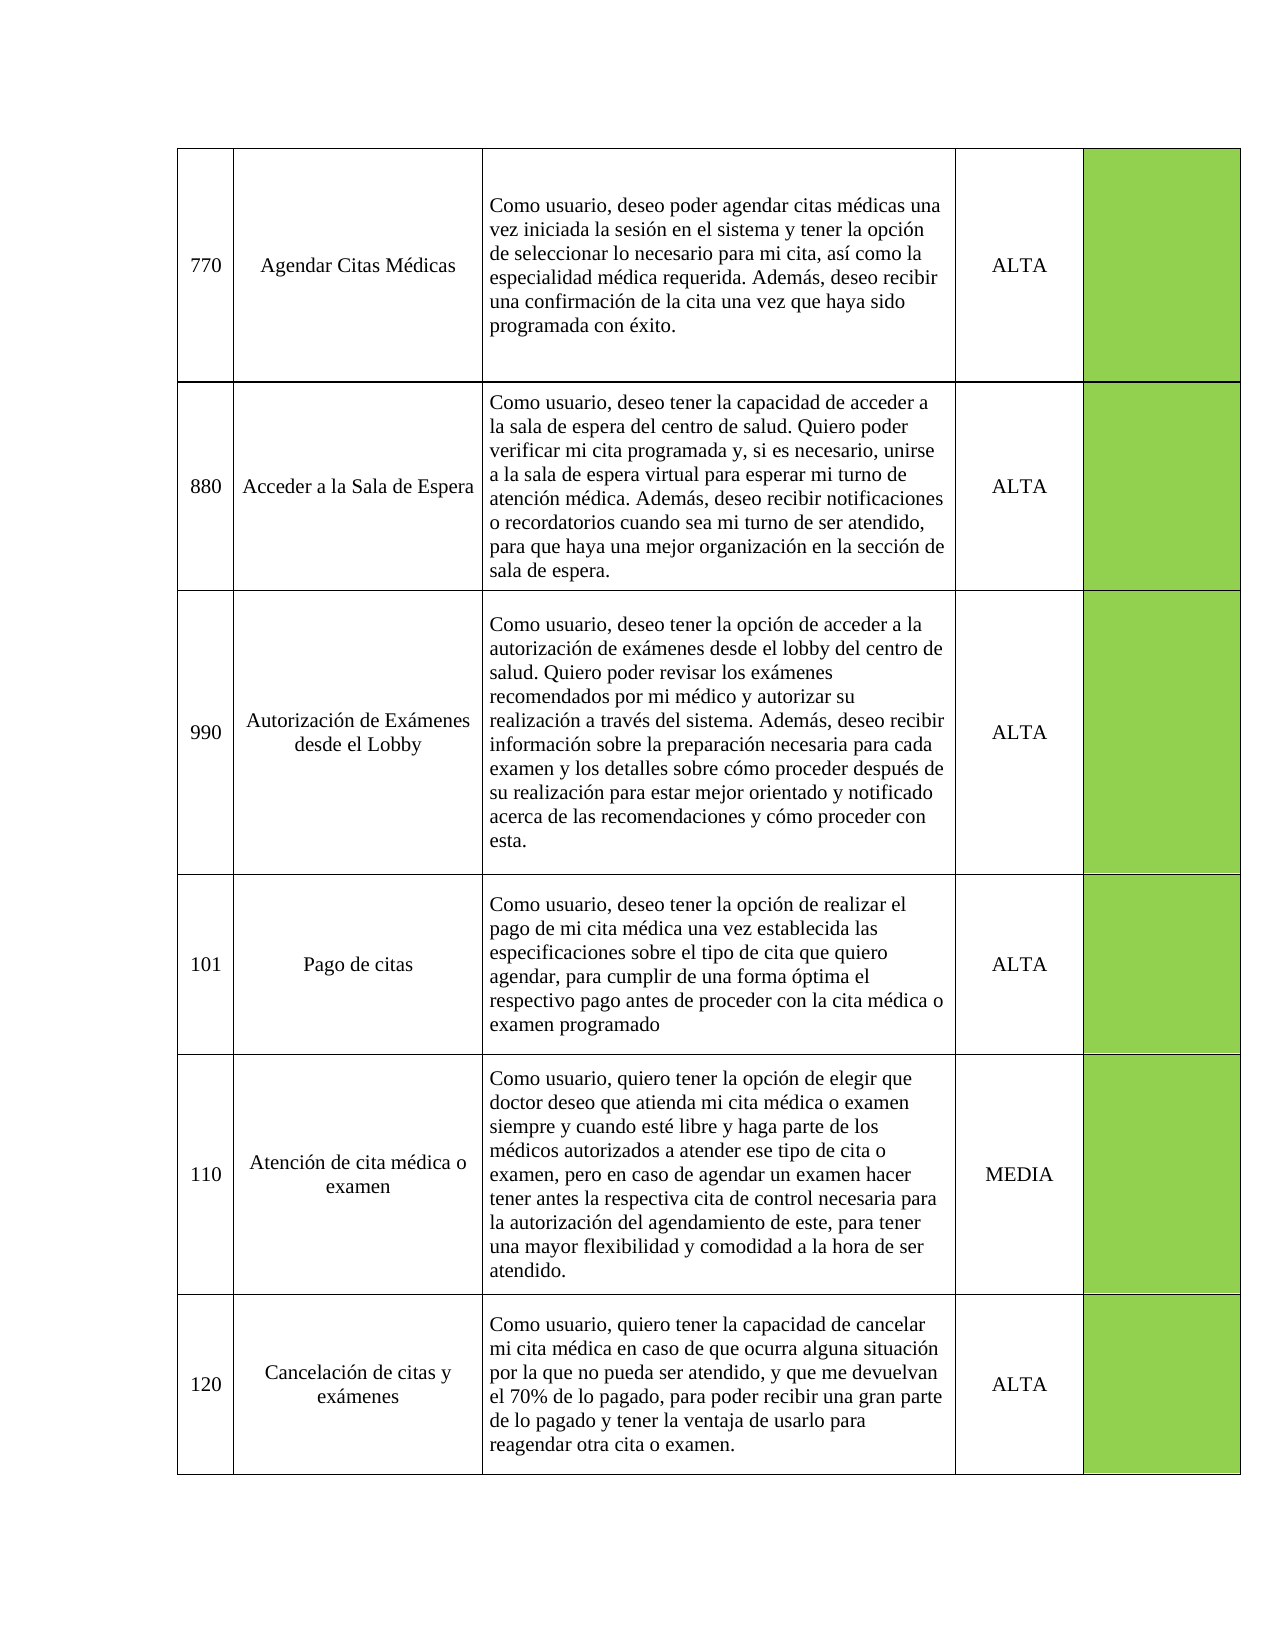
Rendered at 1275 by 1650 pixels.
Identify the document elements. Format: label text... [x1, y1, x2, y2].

table_cell ALTA [956, 875, 1083, 1053]
table_cell ALTA [956, 591, 1083, 873]
table_cell 101 [178, 875, 233, 1053]
table_cell [1084, 1295, 1240, 1473]
table_cell 990 [178, 591, 233, 873]
table_cell [1084, 1055, 1240, 1293]
table_cell Acceder a la Sala de Espera [234, 383, 482, 590]
table_cell Atención de cita médica o examen [234, 1055, 482, 1293]
table_cell Cancelación de citas y exámenes [234, 1295, 482, 1473]
table_cell 120 [178, 1295, 233, 1473]
table_cell ALTA [956, 149, 1083, 381]
table_cell Agendar Citas Médicas [234, 149, 482, 381]
table_cell [1084, 591, 1240, 873]
table_cell Como usuario, quiero tener la opción de elegir que doctor deseo que atienda mi cita médica o examen siempre y cuando esté libre y haga parte de los médicos autorizados a atender ese tipo de cita o examen, pero en caso de agendar un examen hacer tener antes la respectiva cita de control necesaria para la autorización del agendamiento de este, para tener una mayor flexibilidad y comodidad a la hora de ser atendido. [483, 1055, 955, 1293]
table_cell Como usuario, deseo tener la opción de acceder a la autorización de exámenes desde el lobby del centro de salud. Quiero poder revisar los exámenes recomendados por mi médico y autorizar su realización a través del sistema. Además, deseo recibir información sobre la preparación necesaria para cada examen y los detalles sobre cómo proceder después de su realización para estar mejor orientado y notificado acerca de las recomendaciones y cómo proceder con esta. [483, 591, 955, 873]
table_cell Como usuario, deseo tener la opción de realizar el pago de mi cita médica una vez establecida las especificaciones sobre el tipo de cita que quiero agendar, para cumplir de una forma óptima el respectivo pago antes de proceder con la cita médica o examen programado [483, 875, 955, 1053]
table_cell ALTA [956, 383, 1083, 590]
table_cell [1084, 383, 1240, 590]
table_cell ALTA [956, 1295, 1083, 1473]
table_cell MEDIA [956, 1055, 1083, 1293]
table_cell Autorización de Exámenes desde el Lobby [234, 591, 482, 873]
table_cell [1084, 149, 1240, 381]
table_cell Pago de citas [234, 875, 482, 1053]
table_cell Como usuario, deseo tener la capacidad de acceder a la sala de espera del centro de salud. Quiero poder verificar mi cita programada y, si es necesario, unirse a la sala de espera virtual para esperar mi turno de atención médica. Además, deseo recibir notificaciones o recordatorios cuando sea mi turno de ser atendido, para que haya una mejor organización en la sección de sala de espera. [483, 383, 955, 590]
table_cell 880 [178, 383, 233, 590]
table_cell [1084, 875, 1240, 1053]
table_cell 770 [178, 149, 233, 381]
table_cell 110 [178, 1055, 233, 1293]
table_cell Como usuario, deseo poder agendar citas médicas una vez iniciada la sesión en el sistema y tener la opción de seleccionar lo necesario para mi cita, así como la especialidad médica requerida. Además, deseo recibir una confirmación de la cita una vez que haya sido programada con éxito. [483, 149, 955, 381]
table_cell Como usuario, quiero tener la capacidad de cancelar mi cita médica en caso de que ocurra alguna situación por la que no pueda ser atendido, y que me devuelvan el 70% de lo pagado, para poder recibir una gran parte de lo pagado y tener la ventaja de usarlo para reagendar otra cita o examen. [483, 1295, 955, 1473]
